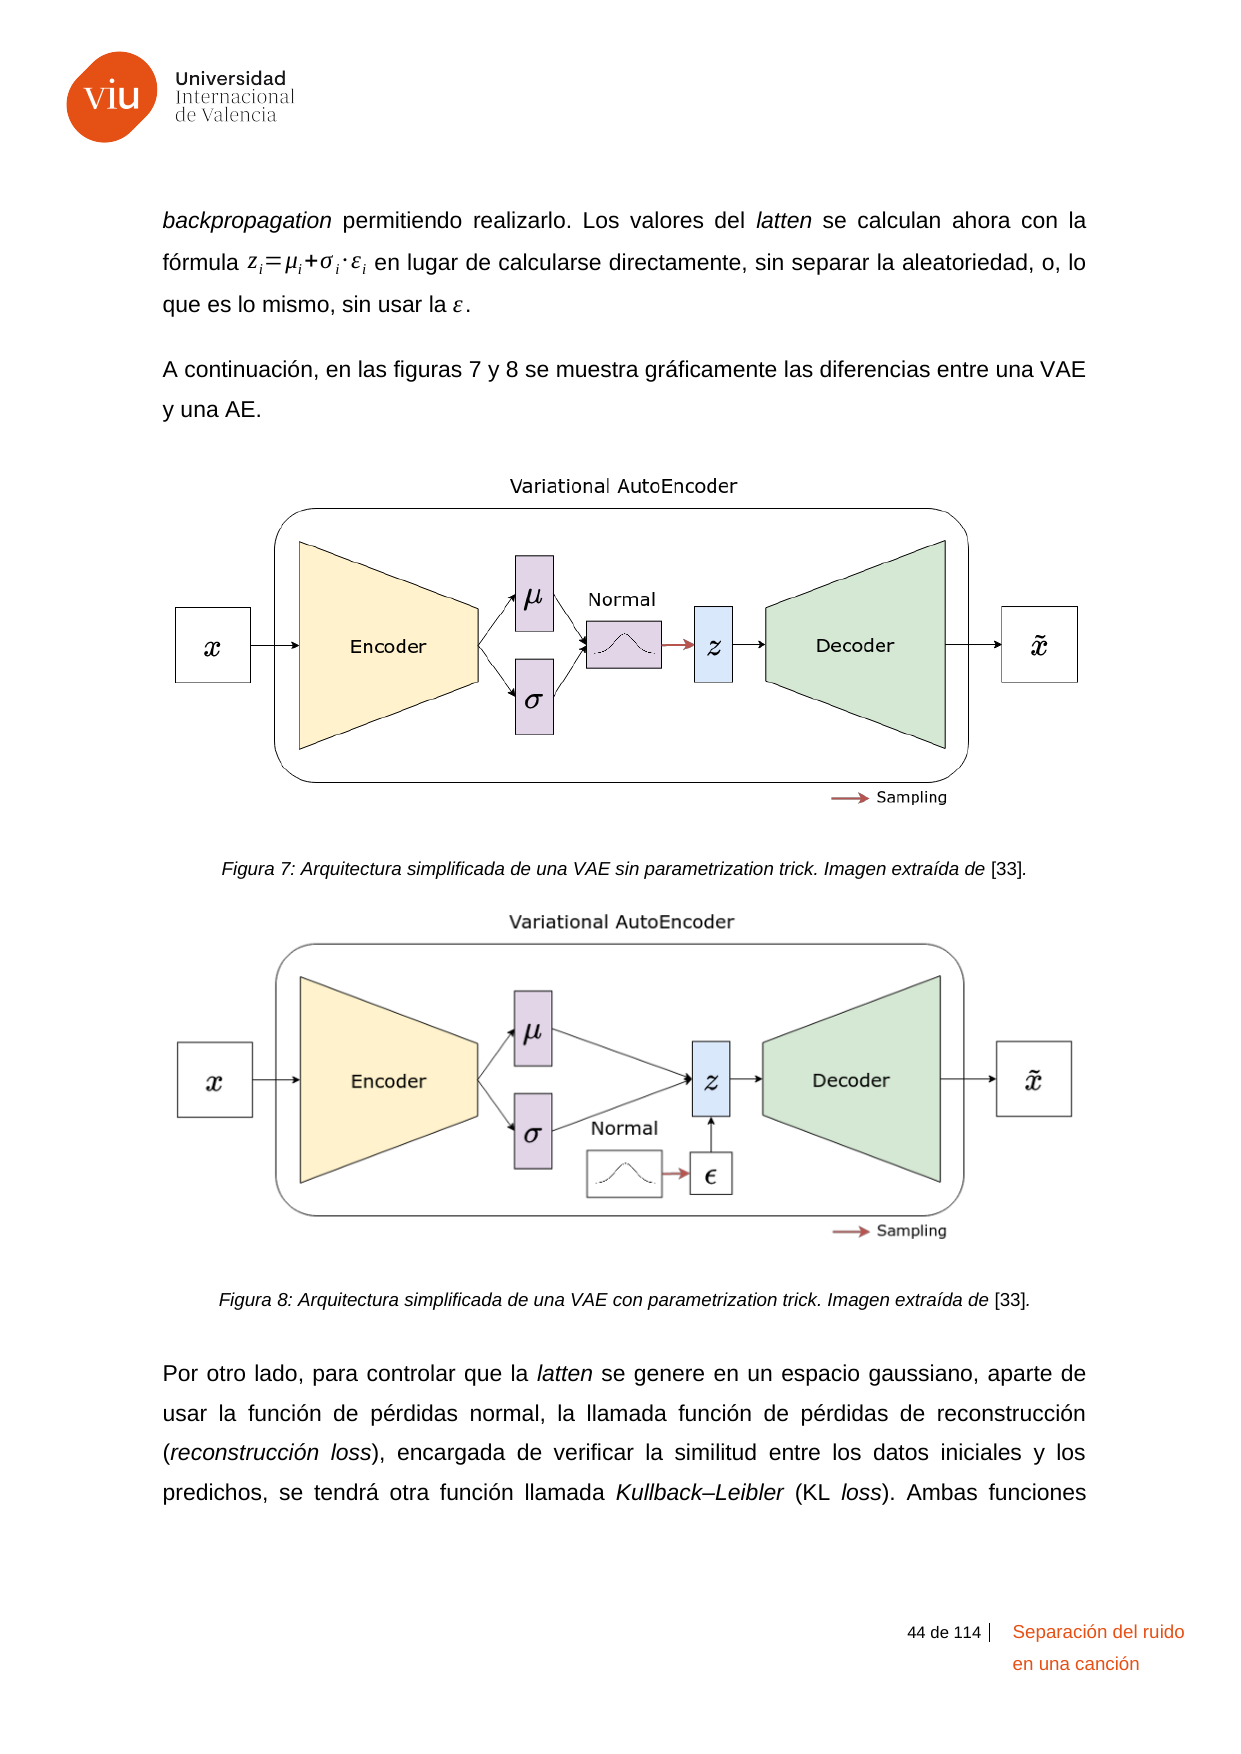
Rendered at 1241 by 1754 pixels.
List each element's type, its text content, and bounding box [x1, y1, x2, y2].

picture [162, 904, 1087, 1251]
picture [45, 29, 316, 165]
text Figura 8: Arquitectura simplificada de una VAE con parametrization trick. Imagen extraída de . [162, 1289, 1087, 1311]
picture [162, 460, 1087, 820]
text Figura 7: Arquitectura simplificada de una VAE sin parametrization trick. Imagen extraída de . [162, 858, 1087, 879]
text A continuación, en las figuras 7 y 8 se muestra gráficamente las diferencias entre una VAE y una AE. [162, 356, 1087, 422]
